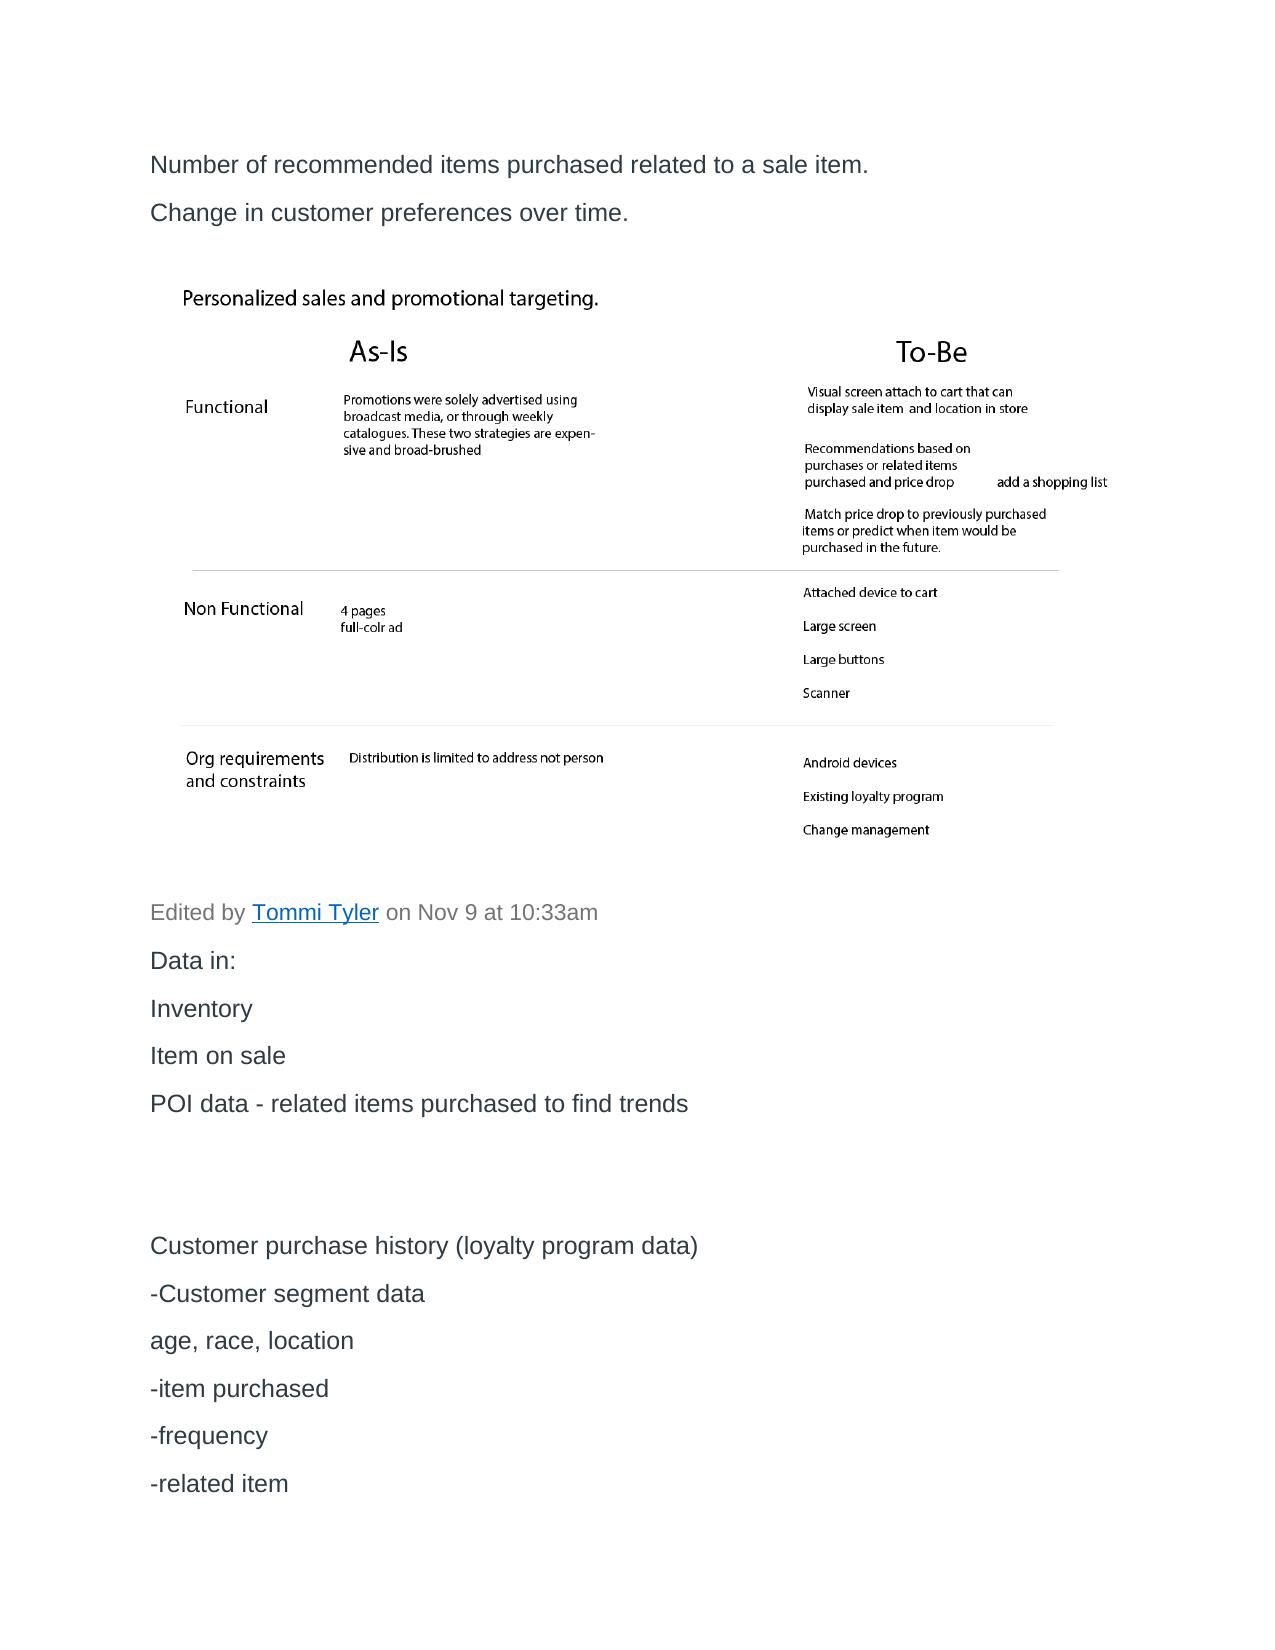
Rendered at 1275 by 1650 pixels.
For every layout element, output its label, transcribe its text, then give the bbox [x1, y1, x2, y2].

text -frequency [150, 1421, 1125, 1450]
text Customer purchase history (loyalty program data) [150, 1231, 1125, 1260]
text Change in customer preferences over time. [150, 197, 1125, 226]
text -related item [150, 1468, 1125, 1497]
text POI data - related items purchased to find trends [150, 1088, 1125, 1117]
text -item purchased [150, 1373, 1125, 1402]
text -Customer segment data [150, 1278, 1125, 1307]
picture [150, 245, 1125, 899]
text Item on sale [150, 1041, 1125, 1070]
text age, race, location [150, 1326, 1125, 1355]
text Inventory [150, 993, 1125, 1022]
text Edited by Tommi Tyler on Nov 9 at 10:33am [150, 899, 1125, 925]
text Data in: [150, 946, 1125, 975]
text Number of recommended items purchased related to a sale item. [150, 150, 1125, 179]
